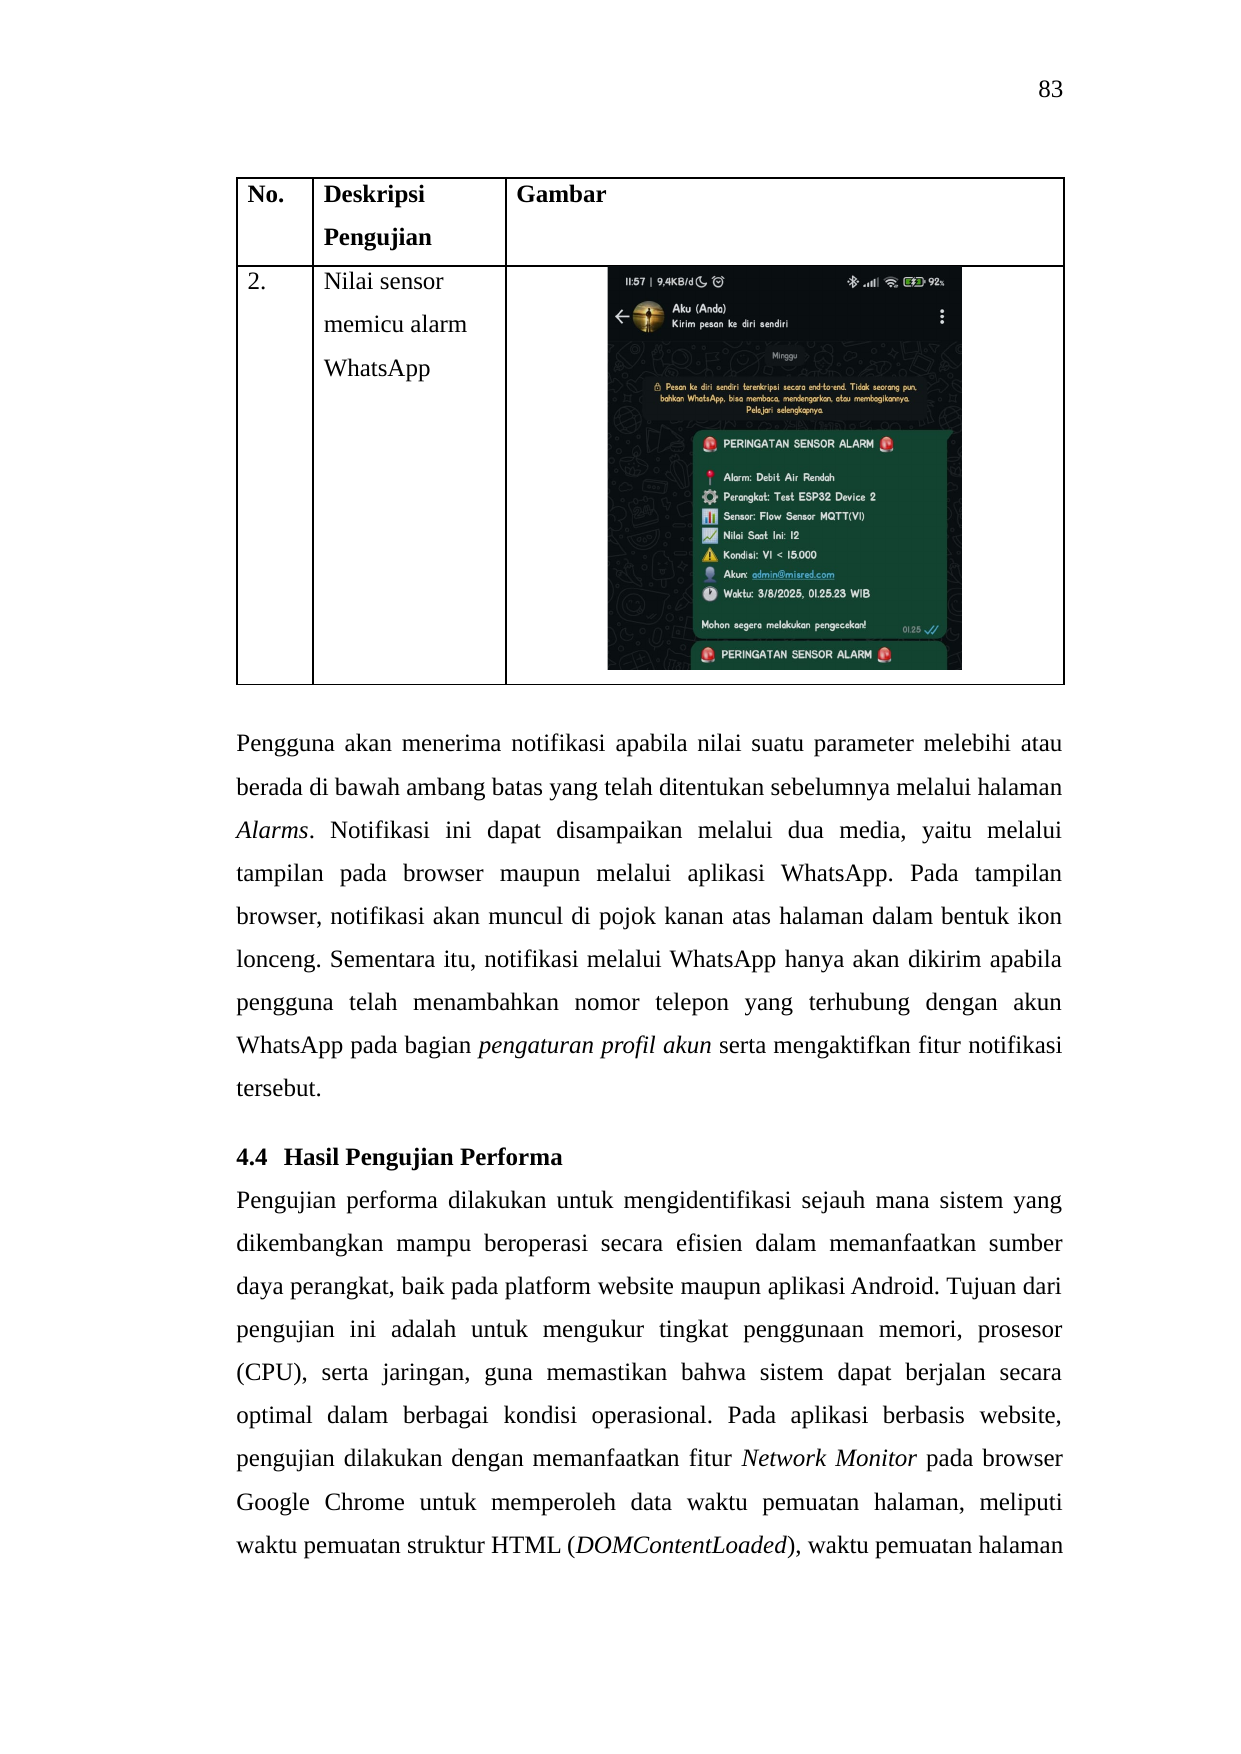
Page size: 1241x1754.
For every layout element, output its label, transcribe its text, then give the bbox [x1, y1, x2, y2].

table_header No. [238, 179, 312, 265]
text Pengguna akan menerima notifikasi apabila nilai suatu parameter melebihi atau berada di bawah ambang batas yang telah ditentukan sebelumnya melalui halaman Alarms. Notifikasi ini dapat disampaikan melalui dua media, yaitu melalui tampilan pada browser maupun melalui aplikasi WhatsApp. Pada tampilan browser, notifikasi akan muncul di pojok kanan atas halaman dalam bentuk ikon lonceng. Sementara itu, notifikasi melalui WhatsApp hanya akan dikirim apabila pengguna telah menambahkan nomor telepon yang terhubung dengan akun WhatsApp pada bagian pengaturan profil akun serta mengaktifkan fitur notifikasi tersebut. [236, 728, 1063, 1102]
table_cell 2. [238, 267, 312, 684]
table_cell Nilai sensor memicu alarm WhatsApp [314, 267, 505, 684]
text Hasil Pengujian Performa [236, 1142, 1063, 1170]
table_cell [507, 267, 1063, 684]
table_header Deskripsi Pengujian [314, 179, 505, 265]
picture [607, 266, 962, 670]
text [236, 1185, 1063, 1558]
table_header Gambar [507, 179, 1063, 265]
